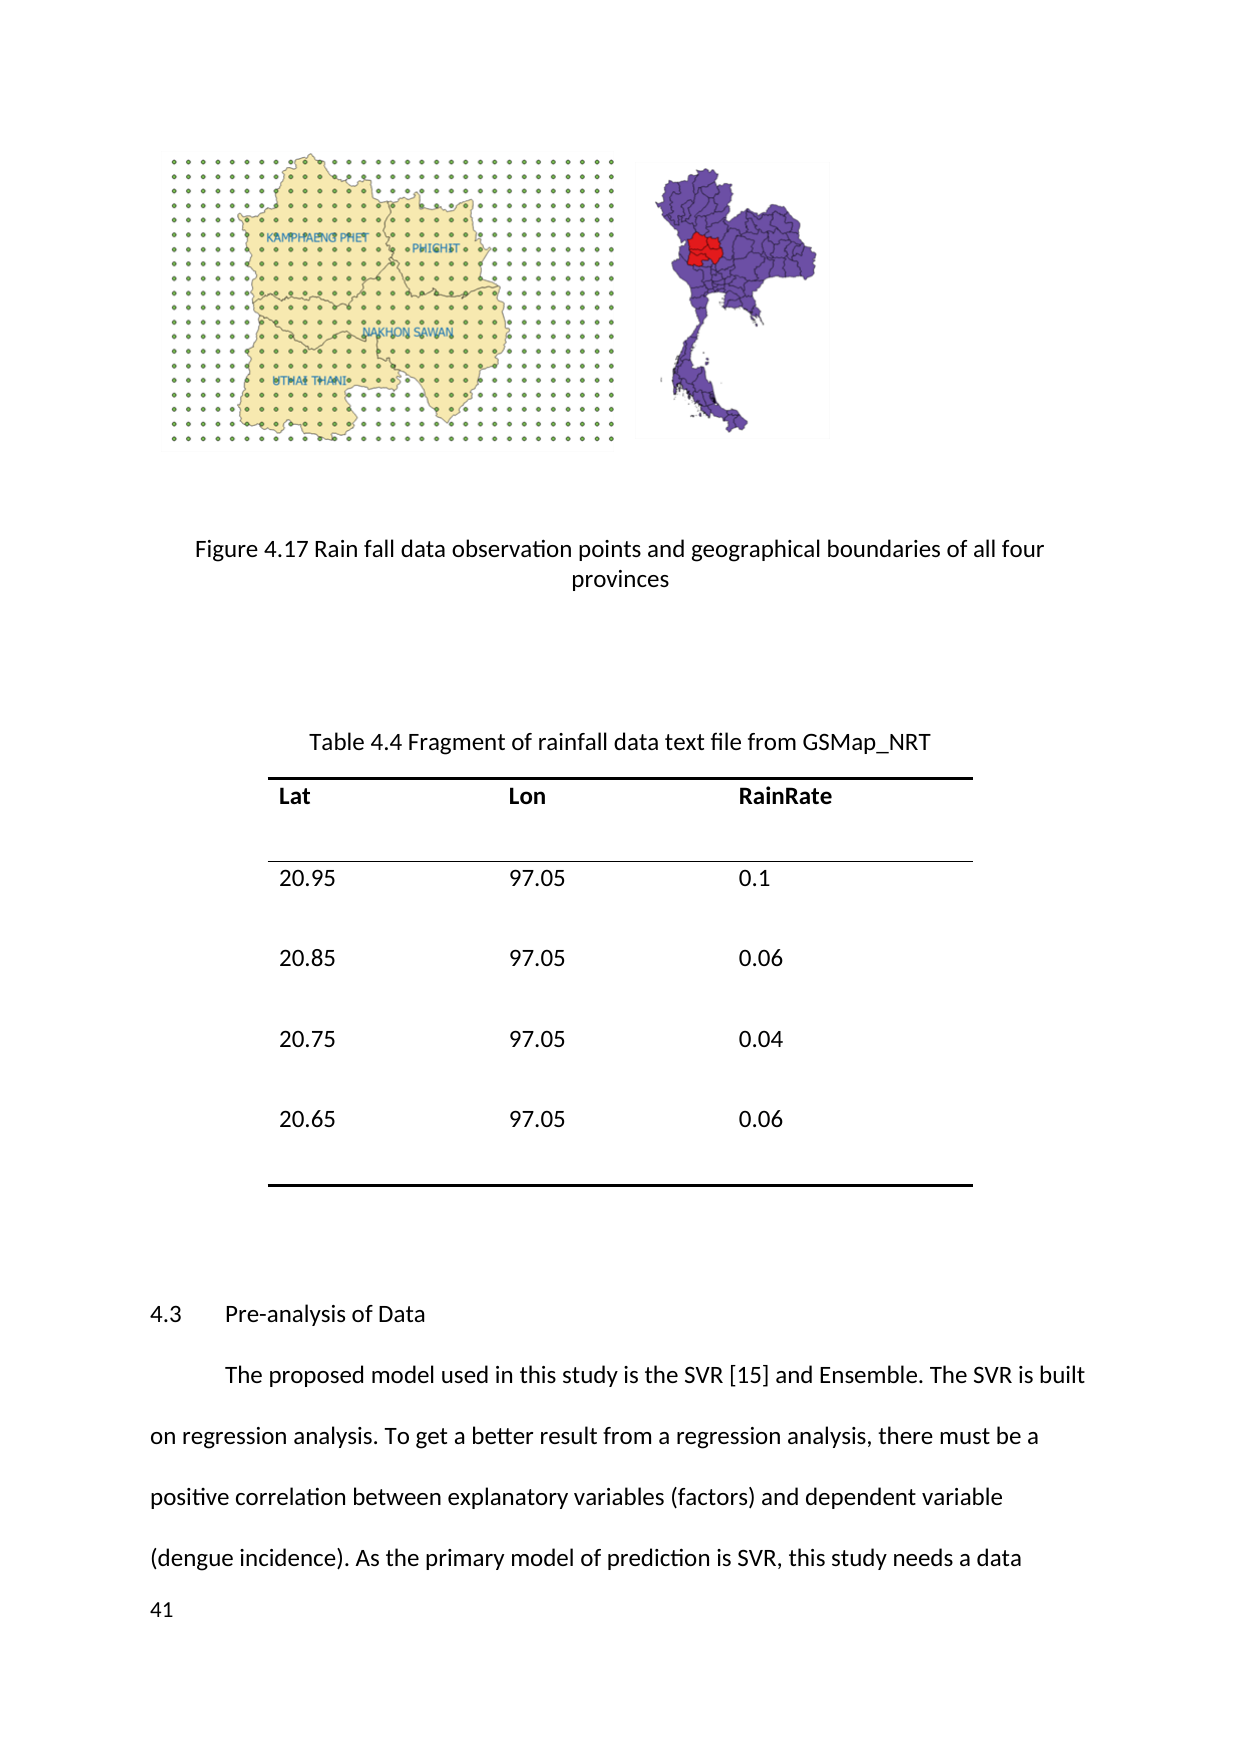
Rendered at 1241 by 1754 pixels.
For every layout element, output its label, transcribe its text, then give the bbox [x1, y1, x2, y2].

table_cell 20.65 [268, 1104, 497, 1184]
table_cell 97.05 [498, 1023, 727, 1103]
table_cell 20.85 [268, 943, 497, 1023]
table_header RainRate [728, 780, 973, 861]
table_cell 20.95 [268, 862, 497, 942]
table_cell 0.1 [728, 862, 973, 942]
table_header Lat [268, 780, 497, 861]
table_cell 0.04 [728, 1023, 973, 1103]
table_cell 20.75 [268, 1023, 497, 1103]
table_header Lon [498, 780, 727, 861]
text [150, 1359, 1090, 1573]
picture [159, 149, 616, 454]
table_cell 0.06 [728, 943, 973, 1023]
table_cell 97.05 [498, 862, 727, 942]
table_cell 0.06 [728, 1104, 973, 1184]
table_cell 97.05 [498, 943, 727, 1023]
subtitle 4.3 Pre-analysis of Data [150, 1298, 1090, 1329]
picture [633, 160, 832, 441]
table_cell 97.05 [498, 1104, 727, 1184]
